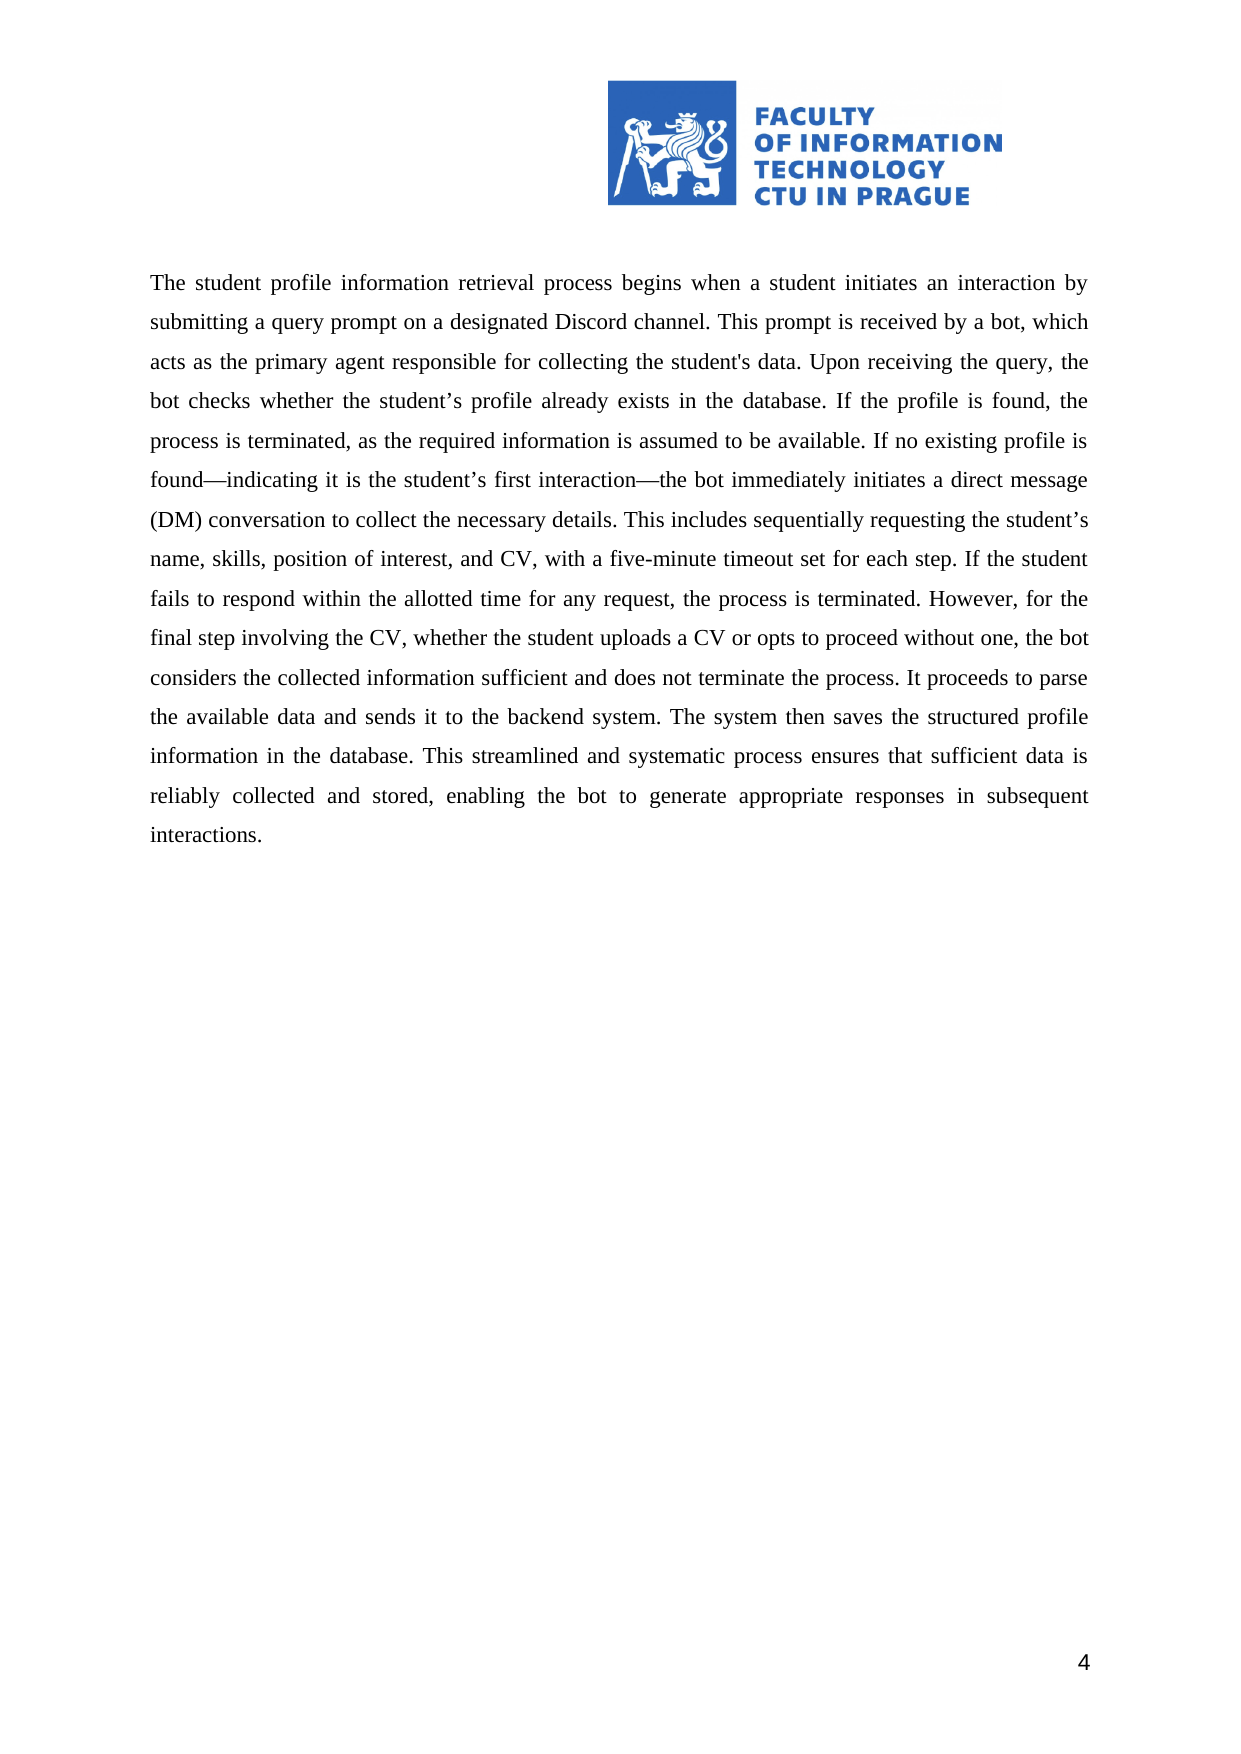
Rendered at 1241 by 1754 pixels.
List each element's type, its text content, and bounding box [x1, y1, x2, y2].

picture [600, 75, 1081, 225]
subtitle The student profile information retrieval process begins when a student initiates an interaction by submitting a query prompt on a designated Discord channel. This prompt is received by a bot, which acts as the primary agent responsible for collecting the student's data. Upon receiving the query, the bot checks whether the student’s profile already exists in the database. If the profile is found, the process is terminated, as the required information is assumed to be available. If no existing profile is found—indicating it is the student’s first interaction—the bot immediately initiates a direct message (DM) conversation to collect the necessary details. This includes sequentially requesting the student’s name, skills, position of interest, and CV, with a five-minute timeout set for each step. If the student fails to respond within the allotted time for any request, the process is terminated. However, for the final step involving the CV, whether the student uploads a CV or opts to proceed without one, the bot considers the collected information sufficient and does not terminate the process. It proceeds to parse the available data and sends it to the backend system. The system then saves the structured profile information in the database. This streamlined and systematic process ensures that sufficient data is reliably collected and stored, enabling the bot to generate appropriate responses in subsequent interactions. [150, 269, 1090, 848]
